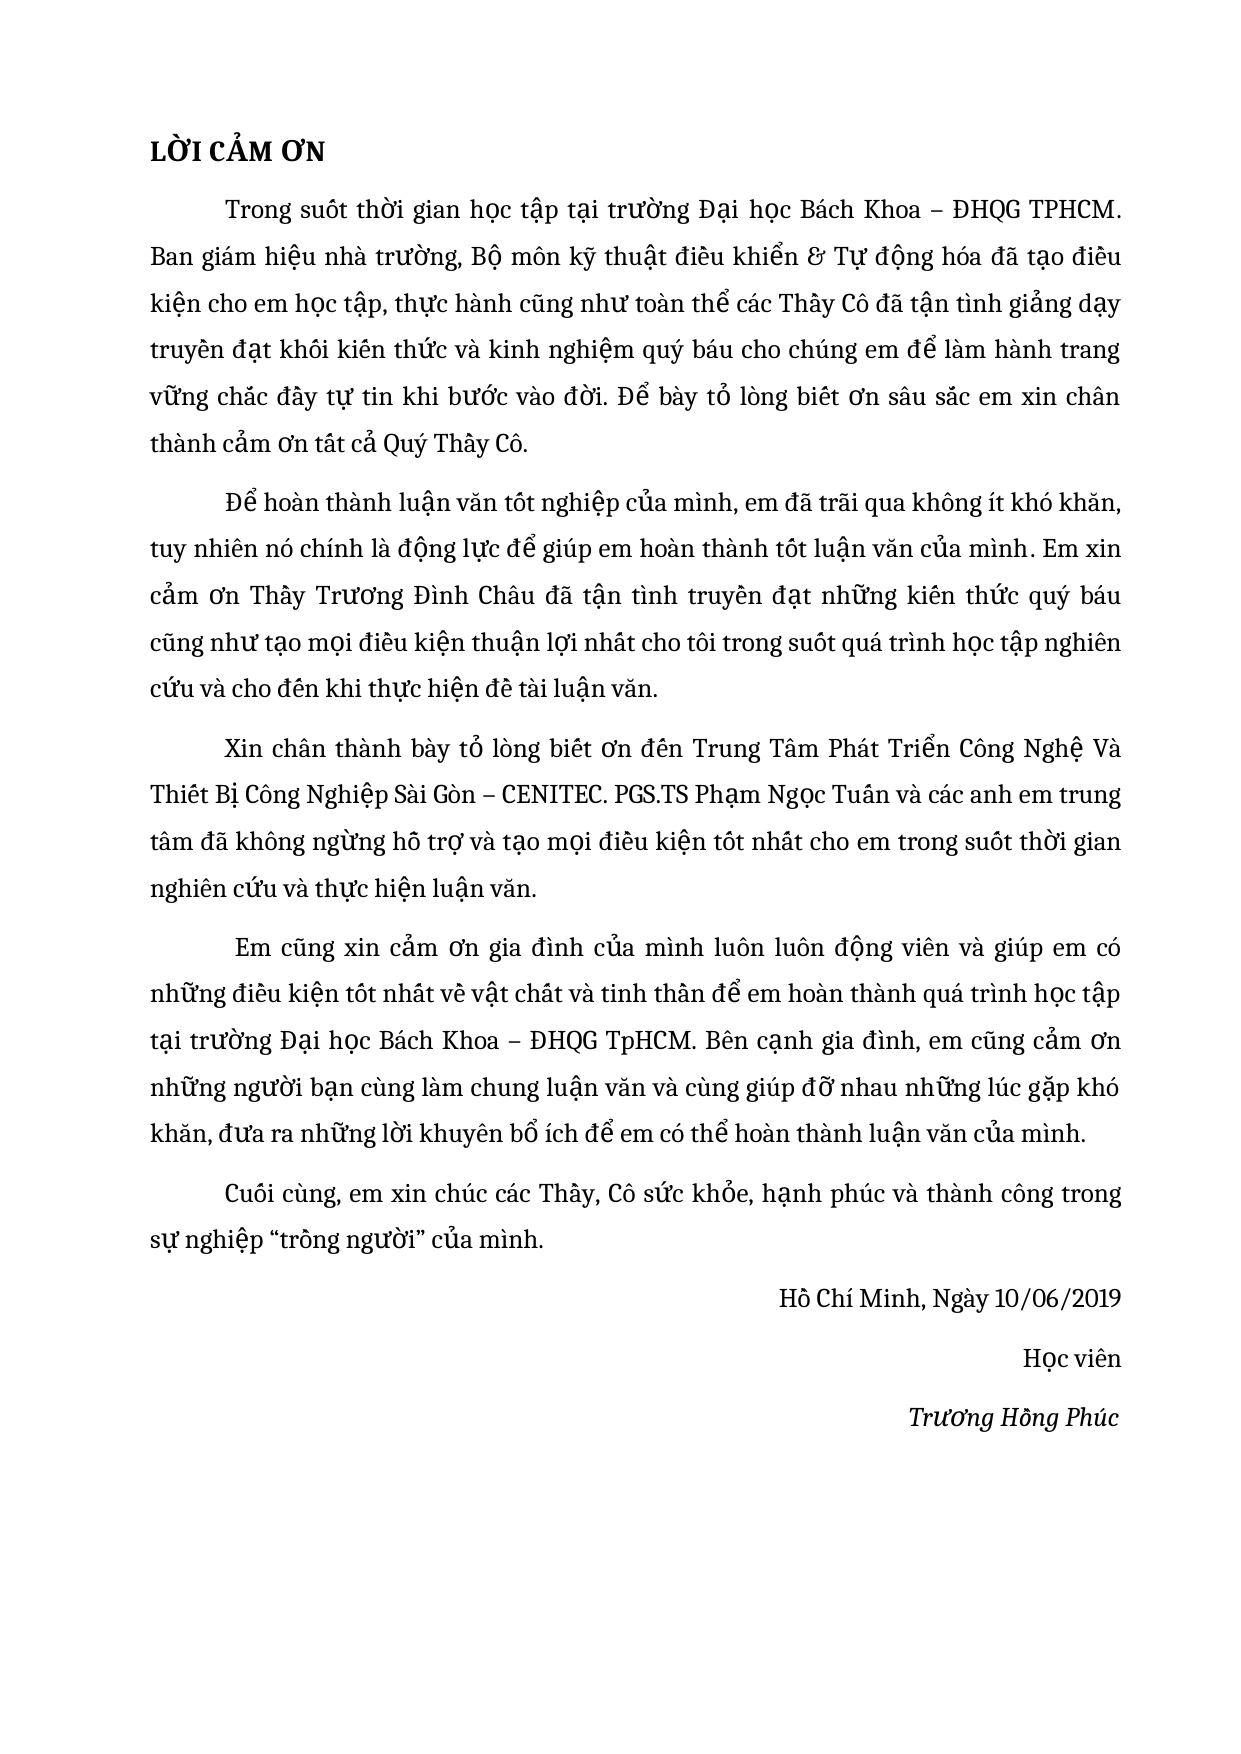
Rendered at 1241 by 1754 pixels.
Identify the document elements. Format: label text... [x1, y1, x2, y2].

text Trong suốt thời gian học tập tại trường Đại học Bách Khoa – ĐHQG TPHCM. Ban giám hiệu nhà trường, Bộ môn kỹ thuật điều khiển & Tự động hóa đã tạo điều kiện cho em học tập, thực hành cũng như toàn thể các Thầy Cô đã tận tình giảng dạy truyền đạt khối kiến thức và kinh nghiệm quý báu cho chúng em để làm hành trang vững chắc đầy tự tin khi bước vào đời. Để bày tỏ lòng biết ơn sâu sắc em xin chân thành cảm ơn tất cả Quý Thầy Cô. [150, 194, 1122, 459]
text LỜI CẢM ƠN [150, 135, 1122, 168]
text Cuối cùng, em xin chúc các Thầy, Cô sức khỏe, hạnh phúc và thành công trong sự nghiệp “trồng người” của mình. [150, 1178, 1122, 1256]
text Học viên [150, 1343, 1122, 1374]
text Xin chân thành bày tỏ lòng biết ơn đến Trung Tâm Phát Triển Công Nghệ Và Thiết Bị Công Nghiệp Sài Gòn – CENITEC. PGS.TS Phạm Ngọc Tuấn và các anh em trung tâm đã không ngừng hỗ trợ và tạo mọi điều kiện tốt nhất cho em trong suốt thời gian nghiên cứu và thực hiện luận văn. [150, 733, 1122, 904]
text Để hoàn thành luận văn tốt nghiệp của mình, em đã trãi qua không ít khó khăn, tuy nhiên nó chính là động lực để giúp em hoàn thành tốt luận văn của mình. Em xin cảm ơn Thầy Trương Đình Châu đã tận tình truyền đạt những kiến thức quý báu cũng như tạo mọi điều kiện thuận lợi nhất cho tôi trong suốt quá trình học tập nghiên cứu và cho đến khi thực hiện đề tài luận văn. [150, 487, 1122, 705]
text Trương Hồng Phúc [150, 1402, 1122, 1433]
text Em cũng xin cảm ơn gia đình của mình luôn luôn động viên và giúp em có những điều kiện tốt nhất về vật chất và tinh thần để em hoàn thành quá trình học tập tại trường Đại học Bách Khoa – ĐHQG TpHCM. Bên cạnh gia đình, em cũng cảm ơn những người bạn cùng làm chung luận văn và cùng giúp đỡ nhau những lúc gặp khó khăn, đưa ra những lời khuyên bổ ích để em có thể hoàn thành luận văn của mình. [150, 932, 1122, 1150]
text Hồ Chí Minh, Ngày 10/06/2019 [150, 1283, 1122, 1315]
